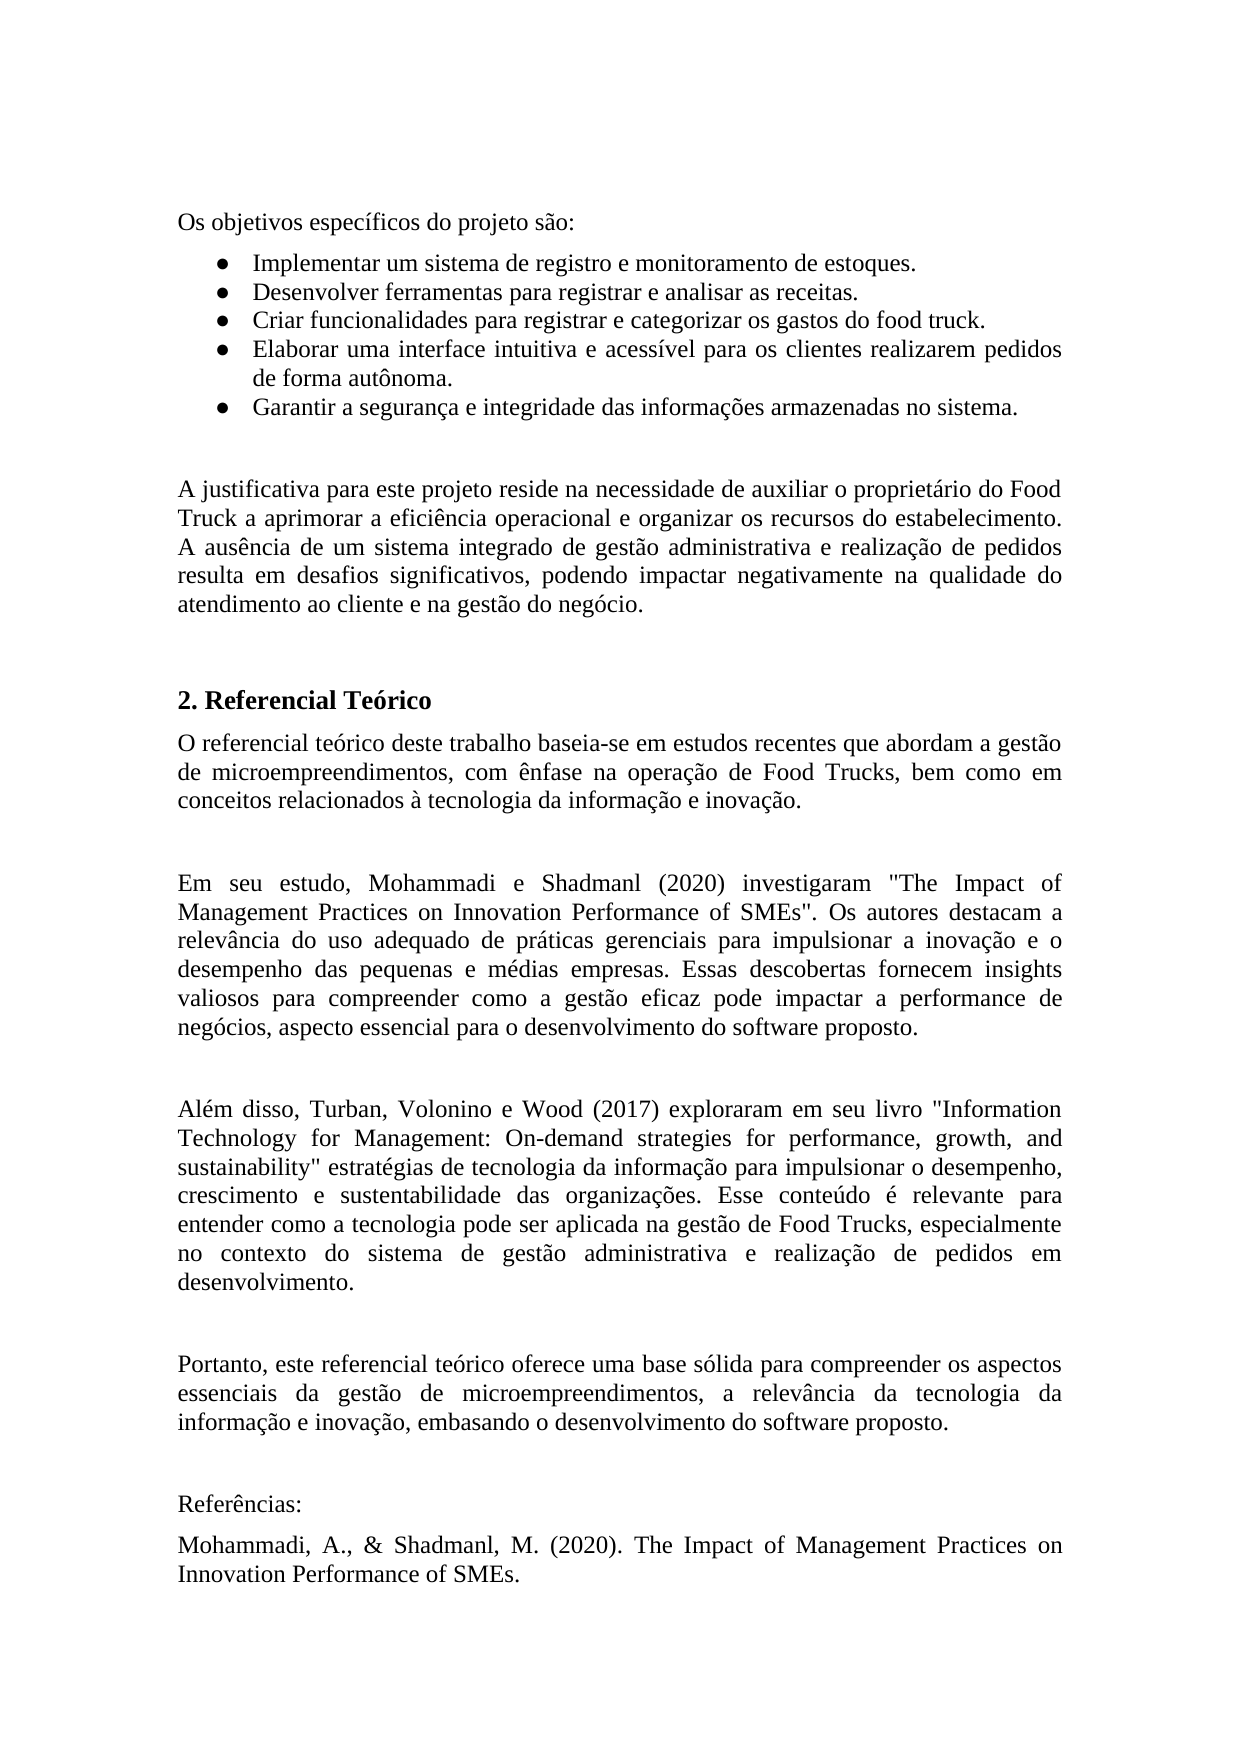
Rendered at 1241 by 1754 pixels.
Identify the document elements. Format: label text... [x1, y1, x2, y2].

text Os objetivos específicos do projeto são: [177, 207, 1063, 236]
text Em seu estudo, Mohammadi e Shadmanl (2020) investigaram "The Impact of Management Practices on Innovation Performance of SMEs". Os autores destacam a relevância do uso adequado de práticas gerenciais para impulsionar a inovação e o desempenho das pequenas e médias empresas. Essas descobertas fornecem insights valiosos para compreender como a gestão eficaz pode impactar a performance de negócios, aspecto essencial para o desenvolvimento do software proposto. [177, 868, 1063, 1040]
list Desenvolver ferramentas para registrar e analisar as receitas. [215, 277, 1063, 306]
text Além disso, Turban, Volonino e Wood (2017) exploraram em seu livro "Information Technology for Management: On-demand strategies for performance, growth, and sustainability" estratégias de tecnologia da informação para impulsionar o desempenho, crescimento e sustentabilidade das organizações. Esse conteúdo é relevante para entender como a tecnologia pode ser aplicada na gestão de Food Trucks, especialmente no contexto do sistema de gestão administrativa e realização de pedidos em desenvolvimento. [177, 1094, 1063, 1295]
list Implementar um sistema de registro e monitoramento de estoques. [215, 248, 1063, 277]
list Garantir a segurança e integridade das informações armazenadas no sistema. [215, 392, 1063, 421]
text Portanto, este referencial teórico oferece uma base sólida para compreender os aspectos essenciais da gestão de microempreendimentos, a relevância da tecnologia da informação e inovação, embasando o desenvolvimento do software proposto. [177, 1349, 1063, 1435]
text Mohammadi, A., & Shadmanl, M. (2020). The Impact of Management Practices on Innovation Performance of SMEs. [177, 1530, 1063, 1588]
list Criar funcionalidades para registrar e categorizar os gastos do food truck. [215, 306, 1063, 334]
text O referencial teórico deste trabalho baseia-se em estudos recentes que abordam a gestão de microempreendimentos, com ênfase na operação de Food Trucks, bem como em conceitos relacionados à tecnologia da informação e inovação. [177, 728, 1063, 814]
text A justificativa para este projeto reside na necessidade de auxiliar o proprietário do Food Truck a aprimorar a eficiência operacional e organizar os recursos do estabelecimento. A ausência de um sistema integrado de gestão administrativa e realização de pedidos resulta em desafios significativos, podendo impactar negativamente na qualidade do atendimento ao cliente e na gestão do negócio. [177, 474, 1063, 618]
text Referências: [177, 1489, 1063, 1518]
list Elaborar uma interface intuitiva e acessível para os clientes realizarem pedidos de forma autônoma. [215, 334, 1063, 392]
subtitle 2. Referencial Teórico [177, 684, 1063, 715]
